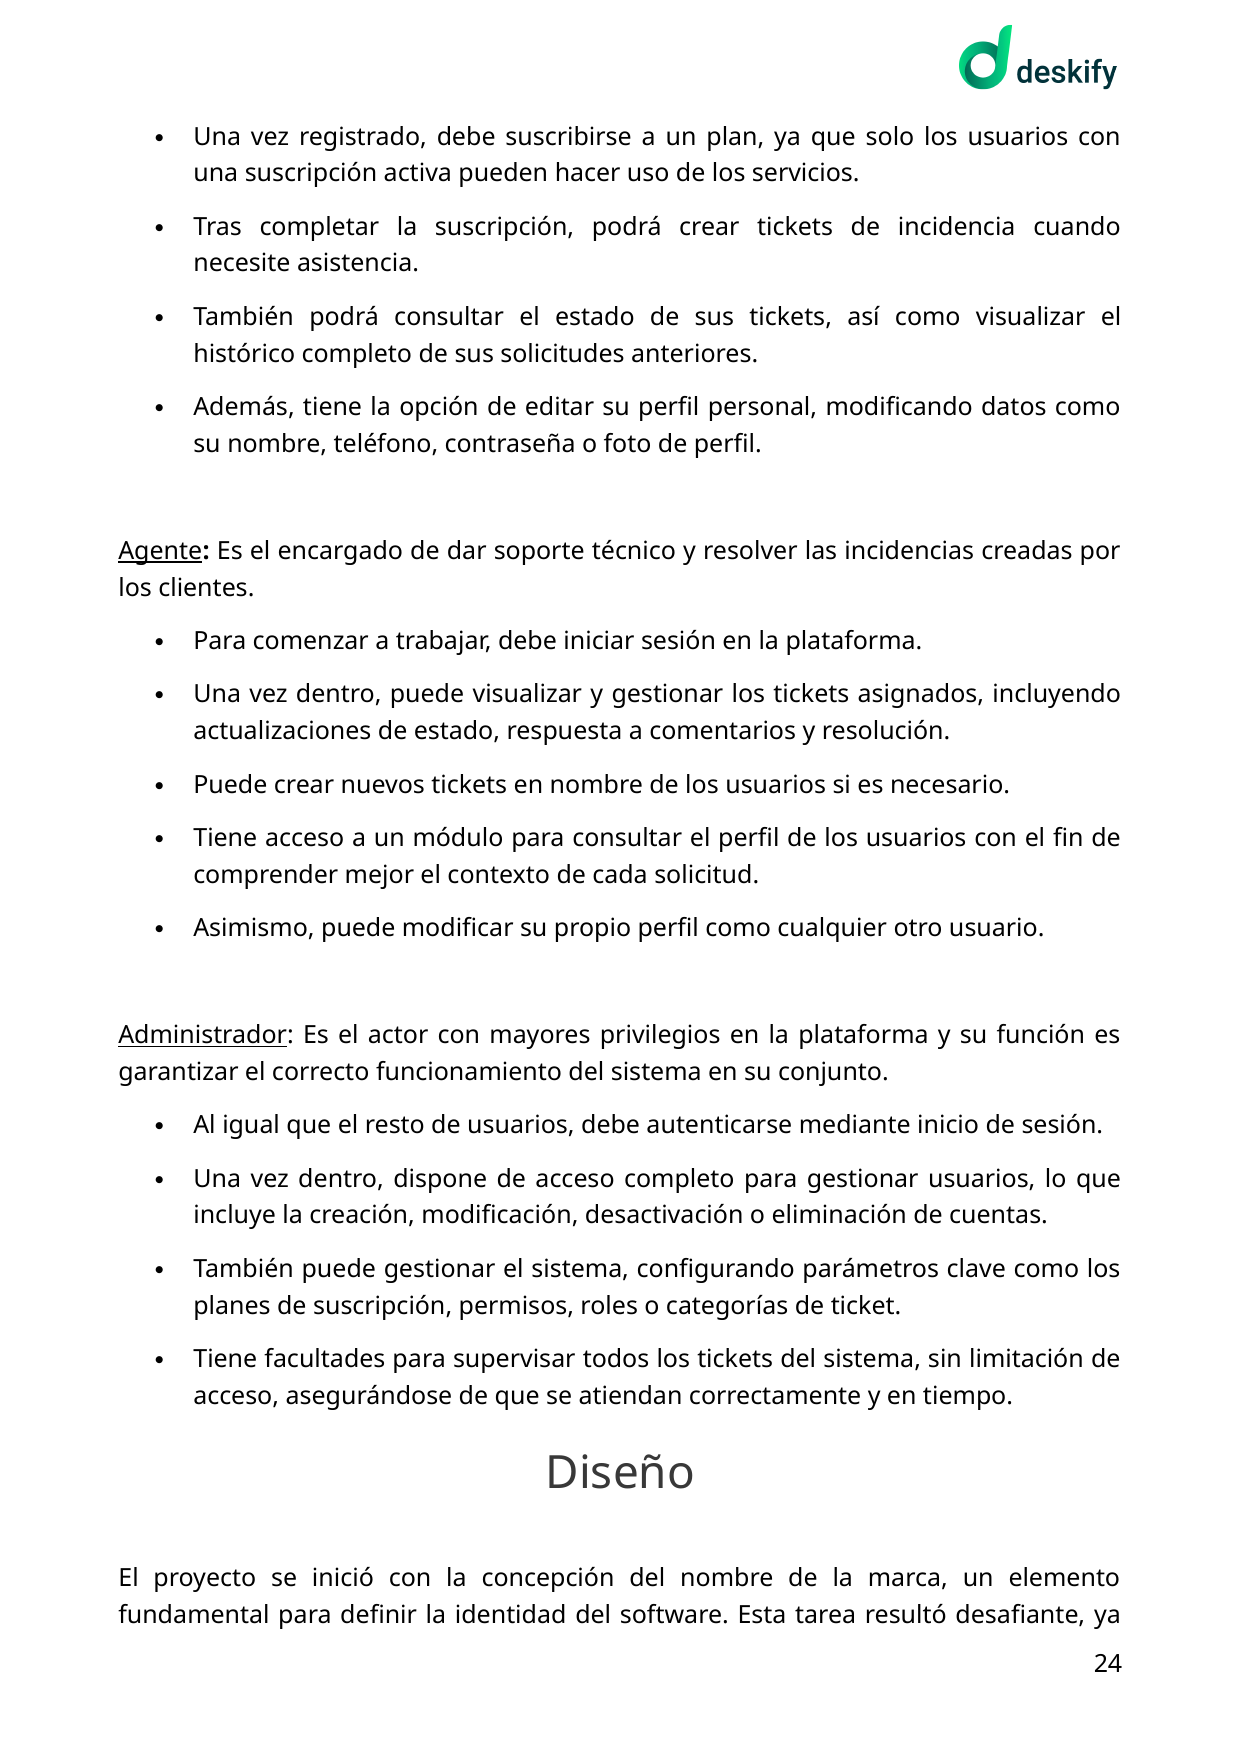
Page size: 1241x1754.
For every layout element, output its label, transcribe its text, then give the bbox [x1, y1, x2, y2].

list Tiene facultades para supervisar todos los tickets del sistema, sin limitación de acceso, asegurándose de que se atiendan correctamente y en tiempo. [156, 1341, 1122, 1412]
list Para comenzar a trabajar, debe iniciar sesión en la plataforma. [156, 623, 1122, 657]
subtitle Diseño [118, 1439, 1122, 1502]
list Una vez registrado, debe suscribirse a un plan, ya que solo los usuarios con una suscripción activa pueden hacer uso de los servicios. [156, 118, 1122, 189]
text Agente: Es el encargado de dar soporte técnico y resolver las incidencias creadas por los clientes. [118, 532, 1122, 603]
list Al igual que el resto de usuarios, debe autenticarse mediante inicio de sesión. [156, 1107, 1122, 1141]
text Administrador: Es el actor con mayores privilegios en la plataforma y su función es garantizar el correcto funcionamiento del sistema en su conjunto. [118, 1017, 1122, 1088]
list Tras completar la suscripción, podrá crear tickets de incidencia cuando necesite asistencia. [156, 208, 1122, 279]
list Una vez dentro, puede visualizar y gestionar los tickets asignados, incluyendo actualizaciones de estado, respuesta a comentarios y resolución. [156, 676, 1122, 747]
list Además, tiene la opción de editar su perfil personal, modificando datos como su nombre, teléfono, contraseña o foto de perfil. [156, 389, 1122, 459]
picture [953, 22, 1127, 92]
list Puede crear nuevos tickets en nombre de los usuarios si es necesario. [156, 766, 1122, 800]
list Tiene acceso a un módulo para consultar el perfil de los usuarios con el fin de comprender mejor el contexto de cada solicitud. [156, 820, 1122, 891]
list También puede gestionar el sistema, configurando parámetros clave como los planes de suscripción, permisos, roles o categorías de ticket. [156, 1251, 1122, 1321]
list Una vez dentro, dispone de acceso completo para gestionar usuarios, lo que incluye la creación, modificación, desactivación o eliminación de cuentas. [156, 1160, 1122, 1231]
list También podrá consultar el estado de sus tickets, así como visualizar el histórico completo de sus solicitudes anteriores. [156, 298, 1122, 369]
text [118, 1560, 1122, 1631]
list Asimismo, puede modificar su propio perfil como cualquier otro usuario. [156, 910, 1122, 944]
